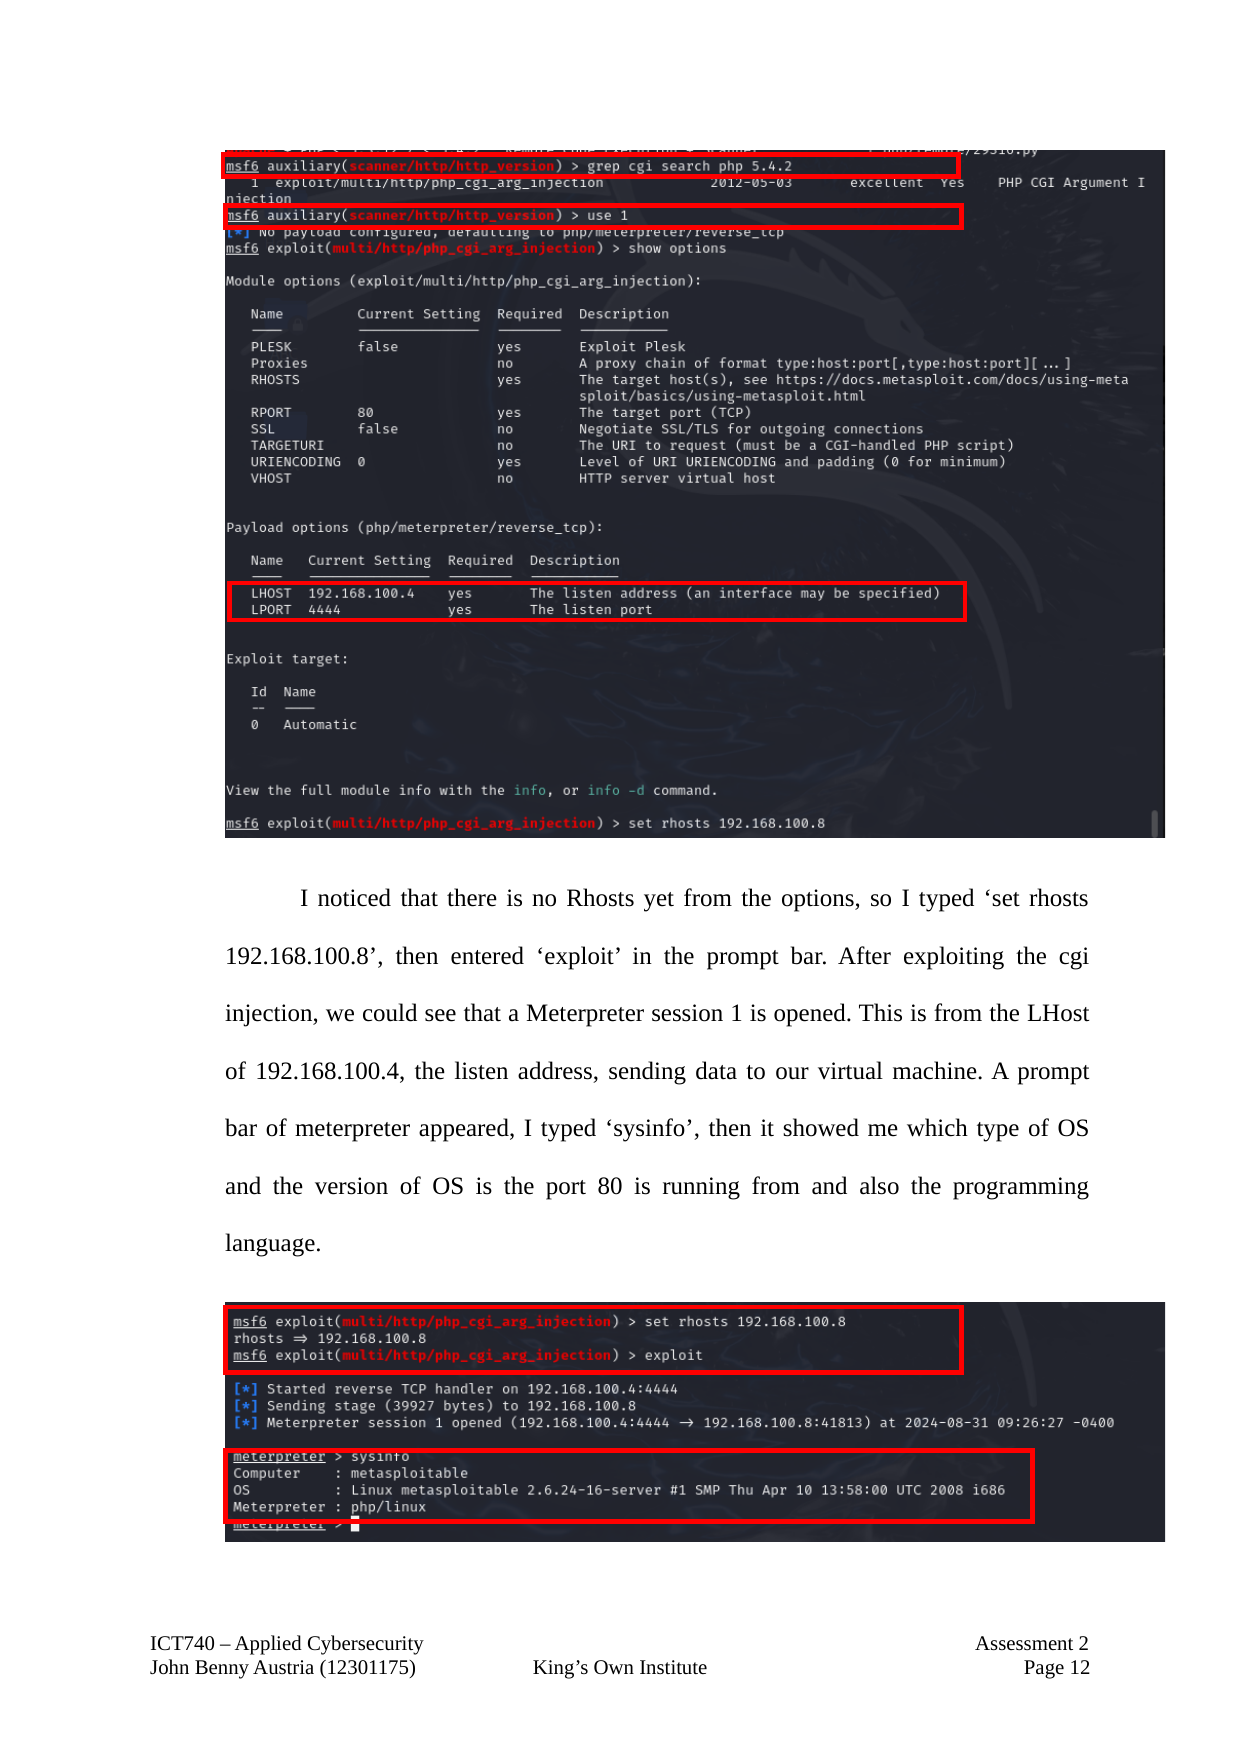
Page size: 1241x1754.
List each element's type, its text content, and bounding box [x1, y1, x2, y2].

picture [228, 208, 959, 225]
picture [225, 150, 1166, 838]
text I noticed that there is no Rhosts yet from the options, so I typed ‘set rhosts 192.168.100.8’, then entered ‘exploit’ in the prompt bar. After exploiting the cgi injection, we could see that a Meterpreter session 1 is opened. This is from the LHost of 192.168.100.4, the listen address, sending data to our virtual machine. A prompt bar of meterpreter appeared, I typed ‘sysinfo’, then it showed me which type of OS and the version of OS is the port 80 is running from and also the programming language. [225, 883, 1090, 1257]
picture [225, 1302, 1166, 1542]
picture [228, 1309, 959, 1370]
picture [225, 157, 956, 174]
picture [228, 1453, 1030, 1519]
